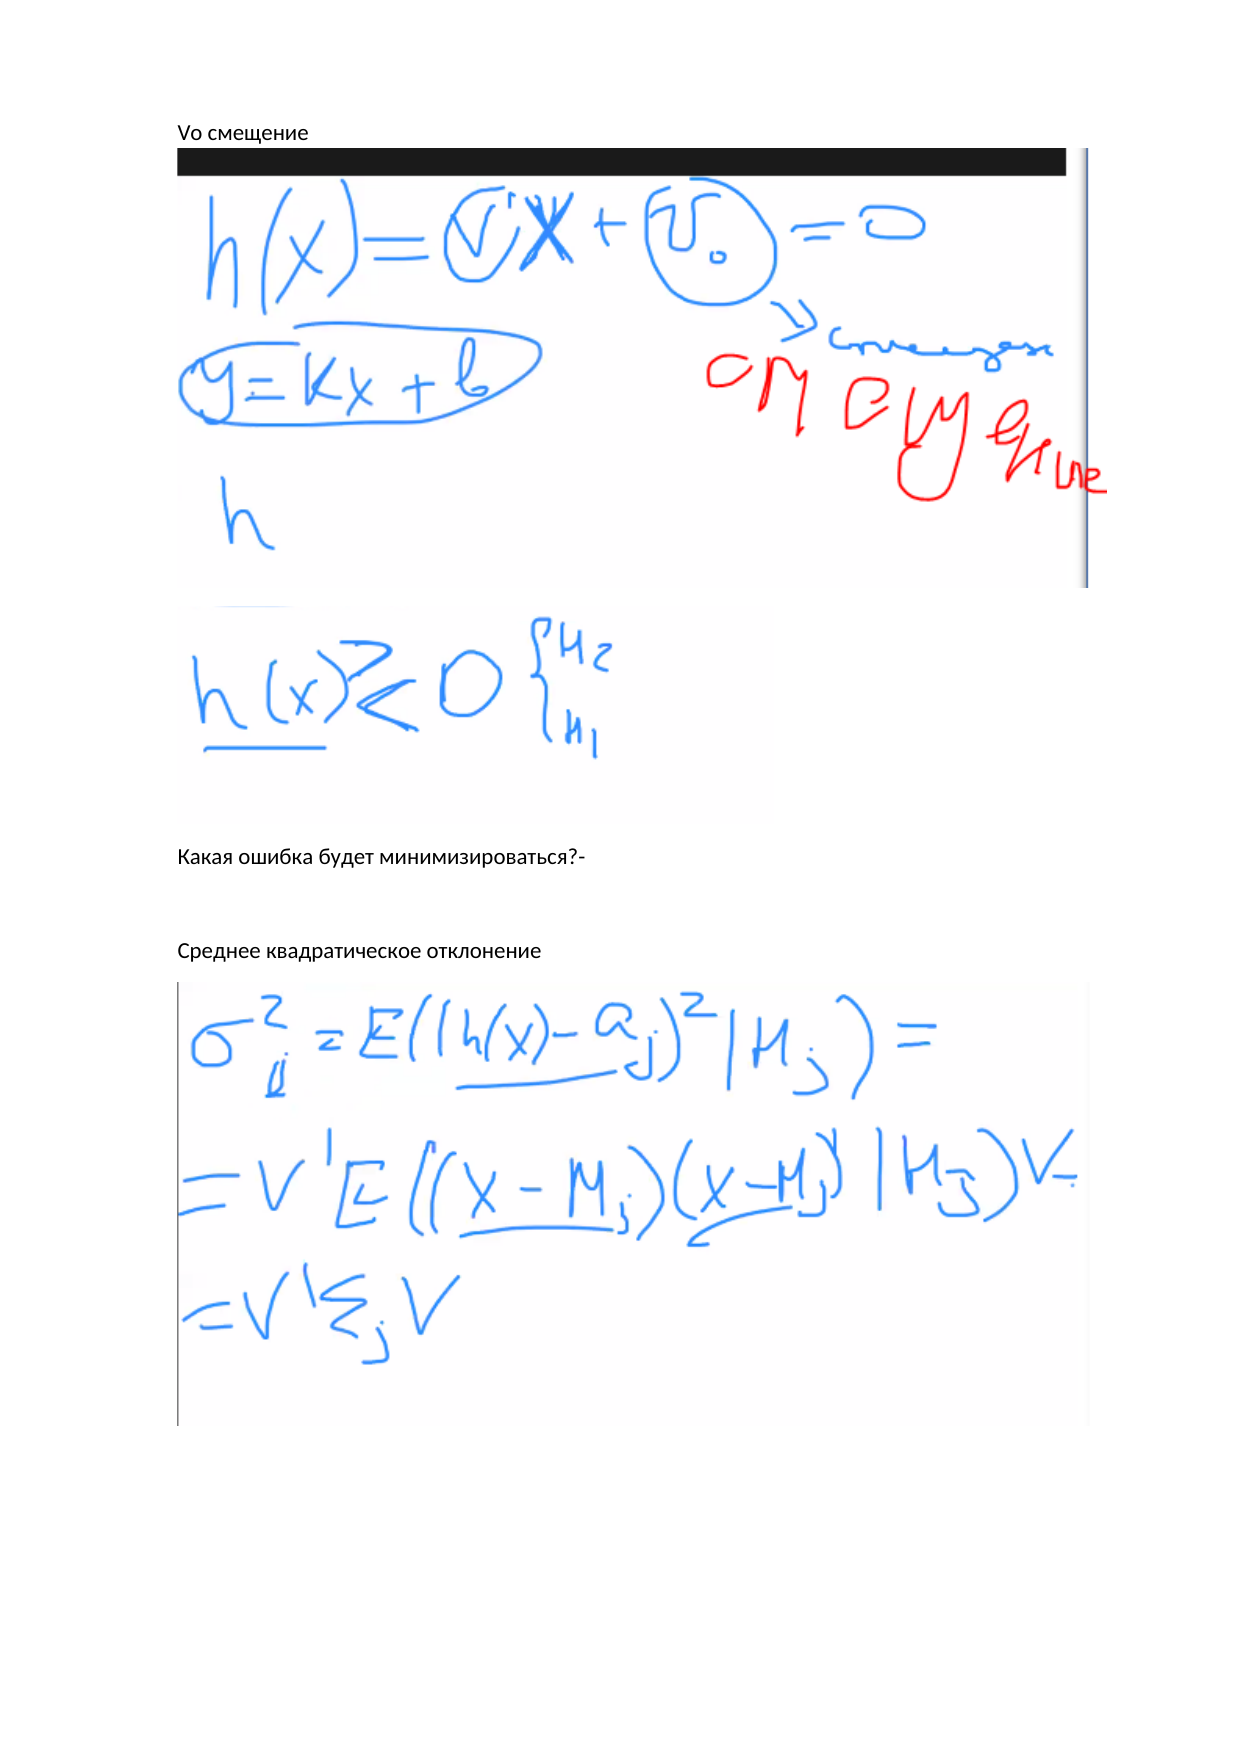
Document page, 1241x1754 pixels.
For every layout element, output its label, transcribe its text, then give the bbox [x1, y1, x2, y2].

text Среднее квадратическое отклонение [177, 936, 1152, 964]
picture [177, 606, 774, 824]
text Какая ошибка будет минимизироваться?- [177, 842, 1152, 870]
picture [177, 148, 1107, 588]
picture [177, 982, 1090, 1426]
